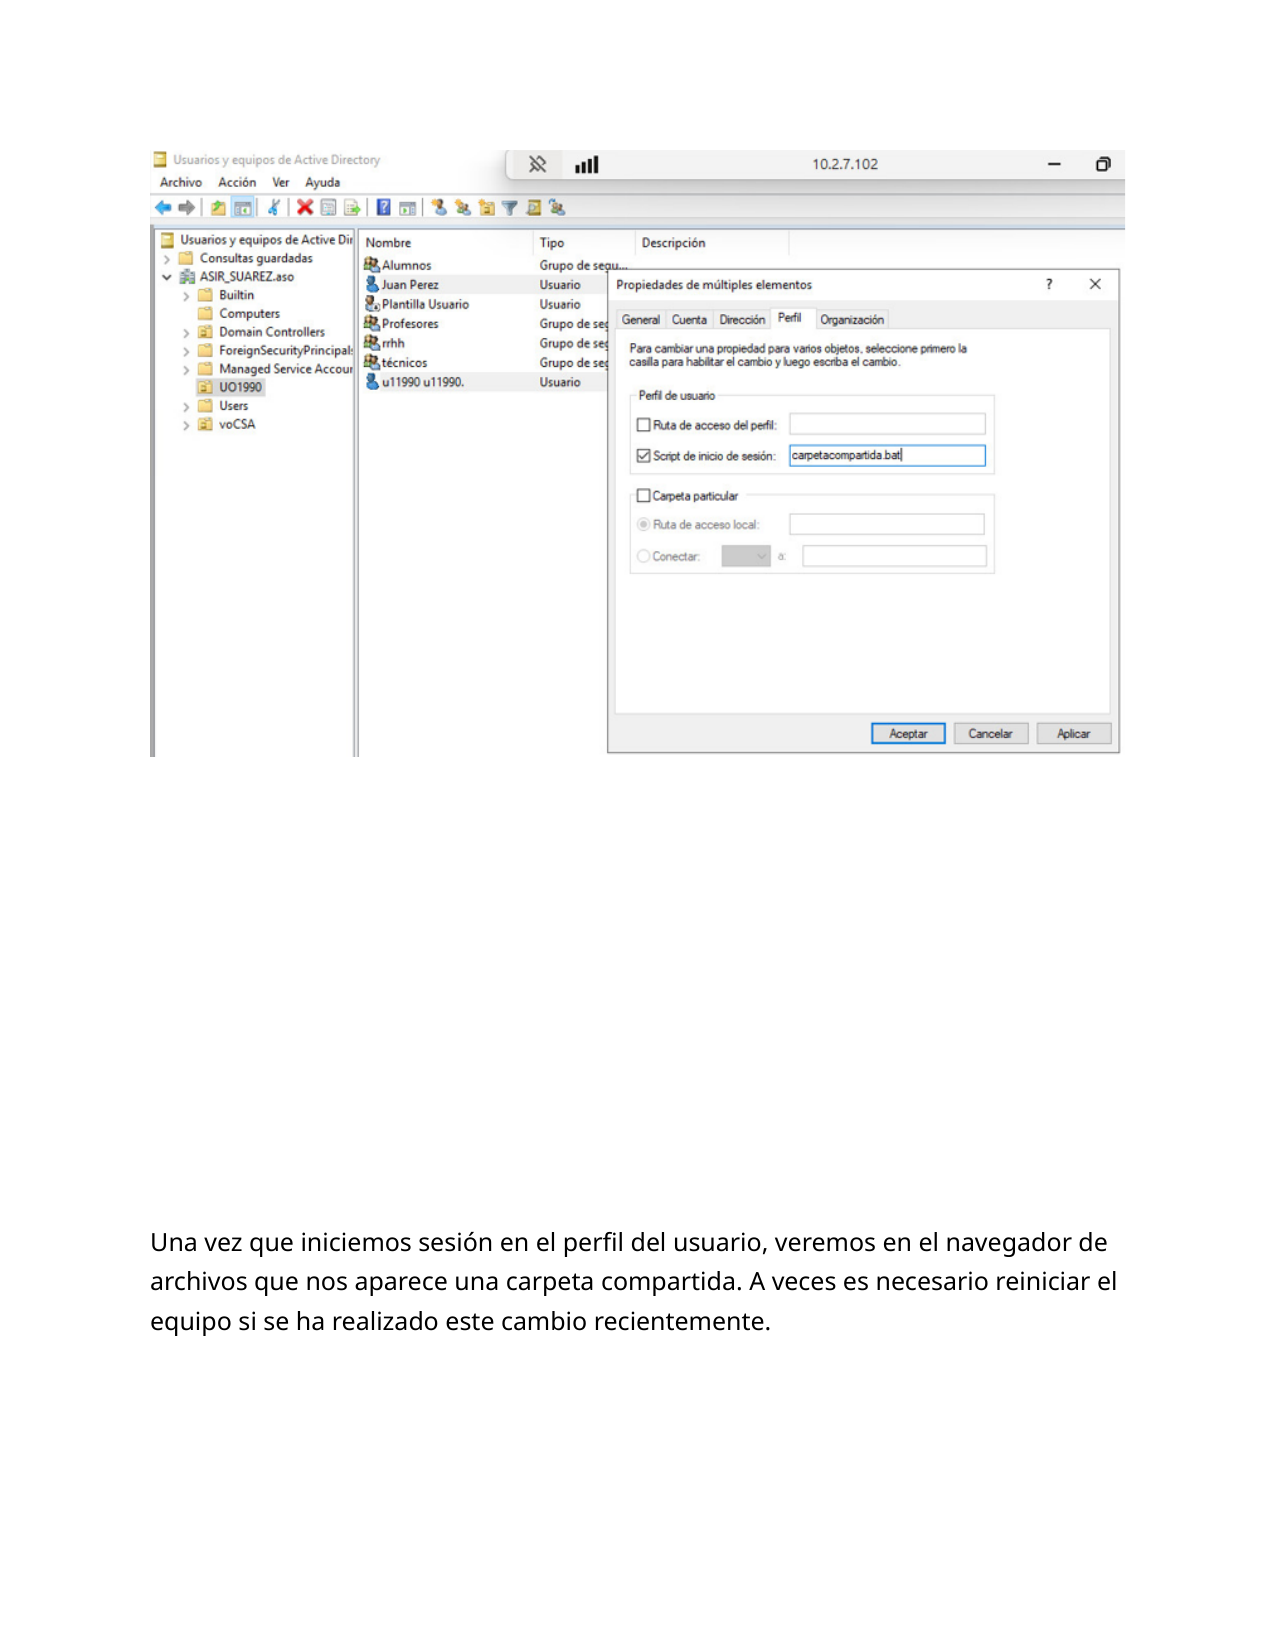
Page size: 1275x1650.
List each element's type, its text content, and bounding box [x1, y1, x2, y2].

picture [150, 150, 1125, 757]
text Una vez que iniciemos sesión en el perfil del usuario, veremos en el navegador de archivos que nos aparece una carpeta compartida. A veces es necesario reiniciar el equipo si se ha realizado este cambio recientemente. [150, 1225, 1125, 1337]
